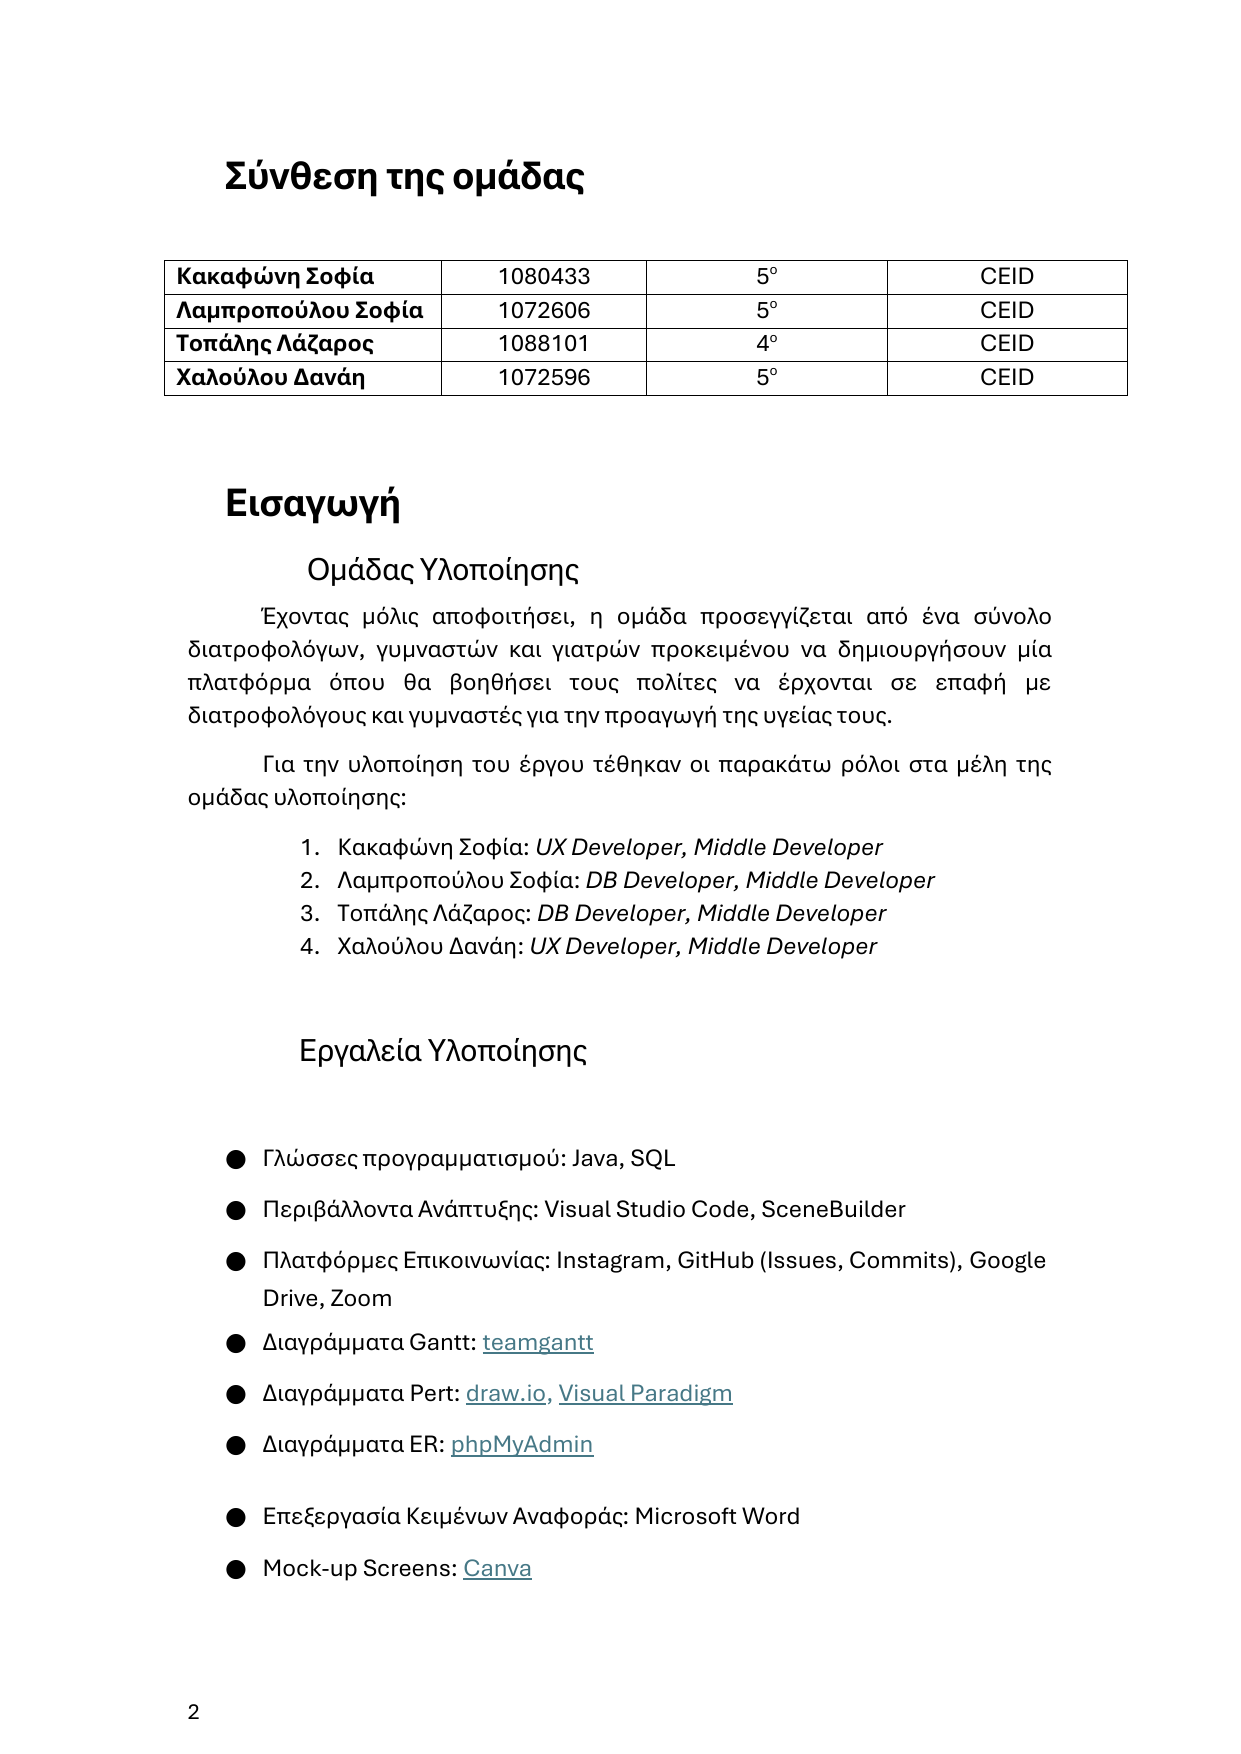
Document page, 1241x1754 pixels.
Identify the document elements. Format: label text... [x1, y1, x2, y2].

table_cell Χαλούλου Δανάη [165, 362, 441, 395]
subtitle Σύνθεση της ομάδας [225, 150, 1053, 201]
subtitle Εργαλεία Υλοποίησης [299, 1030, 1053, 1071]
list Διαγράμματα Gantt: teamgantt [225, 1313, 1053, 1364]
table_header CEID [888, 261, 1127, 294]
table_cell 1072606 [442, 295, 646, 327]
table_cell 1088101 [442, 329, 646, 361]
table_cell Λαμπροπούλου Σοφία [165, 295, 441, 327]
table_cell CEID [888, 362, 1127, 395]
table_header 1080433 [442, 261, 646, 294]
list Mock-up Screens: Canva [225, 1539, 1053, 1590]
list Κακαφώνη Σοφία: UX Developer, Middle Developer [300, 832, 1053, 862]
table_cell CEID [888, 295, 1127, 327]
list Πλατφόρμες Επικοινωνίας: Instagram, GitHub (Issues, Commits), Google Drive, Zoom [225, 1231, 1053, 1313]
list Χαλούλου Δανάη: UX Developer, Middle Developer [300, 931, 1053, 961]
table_cell 5ο [647, 295, 887, 327]
table_cell Τοπάλης Λάζαρος [165, 329, 441, 361]
list Τοπάλης Λάζαρος: DB Developer, Middle Developer [300, 898, 1053, 928]
text Για την υλοποίηση του έργου τέθηκαν οι παρακάτω ρόλοι στα μέλη της ομάδας υλοποίησης: [187, 749, 1053, 813]
list Γλώσσες προγραμματισμού: Java, SQL [225, 1129, 1053, 1180]
table_header 5ο [647, 261, 887, 294]
table_cell CEID [888, 329, 1127, 361]
table_cell 4ο [647, 329, 887, 361]
text Έχοντας μόλις αποφοιτήσει, η ομάδα προσεγγίζεται από ένα σύνολο διατροφολόγων, γυμναστών και γιατρών προκειμένου να δημιουργήσουν μία πλατφόρμα όπου θα βοηθήσει τους πολίτες να έρχονται σε επαφή με διατροφολόγους και γυμναστές για την προαγωγή της υγείας τους. [187, 601, 1053, 730]
list Περιβάλλοντα Ανάπτυξης: Visual Studio Code, SceneBuilder [225, 1180, 1053, 1231]
subtitle Ομάδας Υλοποίησης [307, 549, 1053, 589]
list Διαγράμματα ER: phpMyAdmin [225, 1416, 1053, 1467]
list Λαμπροπούλου Σοφία: DB Developer, Middle Developer [300, 865, 1053, 895]
list Διαγράμματα Pert: draw.io, Visual Paradigm [225, 1364, 1053, 1416]
table_cell 1072596 [442, 362, 646, 395]
subtitle Εισαγωγή [225, 477, 1053, 528]
table_header Κακαφώνη Σοφία [165, 261, 441, 294]
list Επεξεργασία Κειμένων Αναφοράς: Microsoft Word [225, 1488, 1053, 1539]
table_cell 5ο [647, 362, 887, 395]
